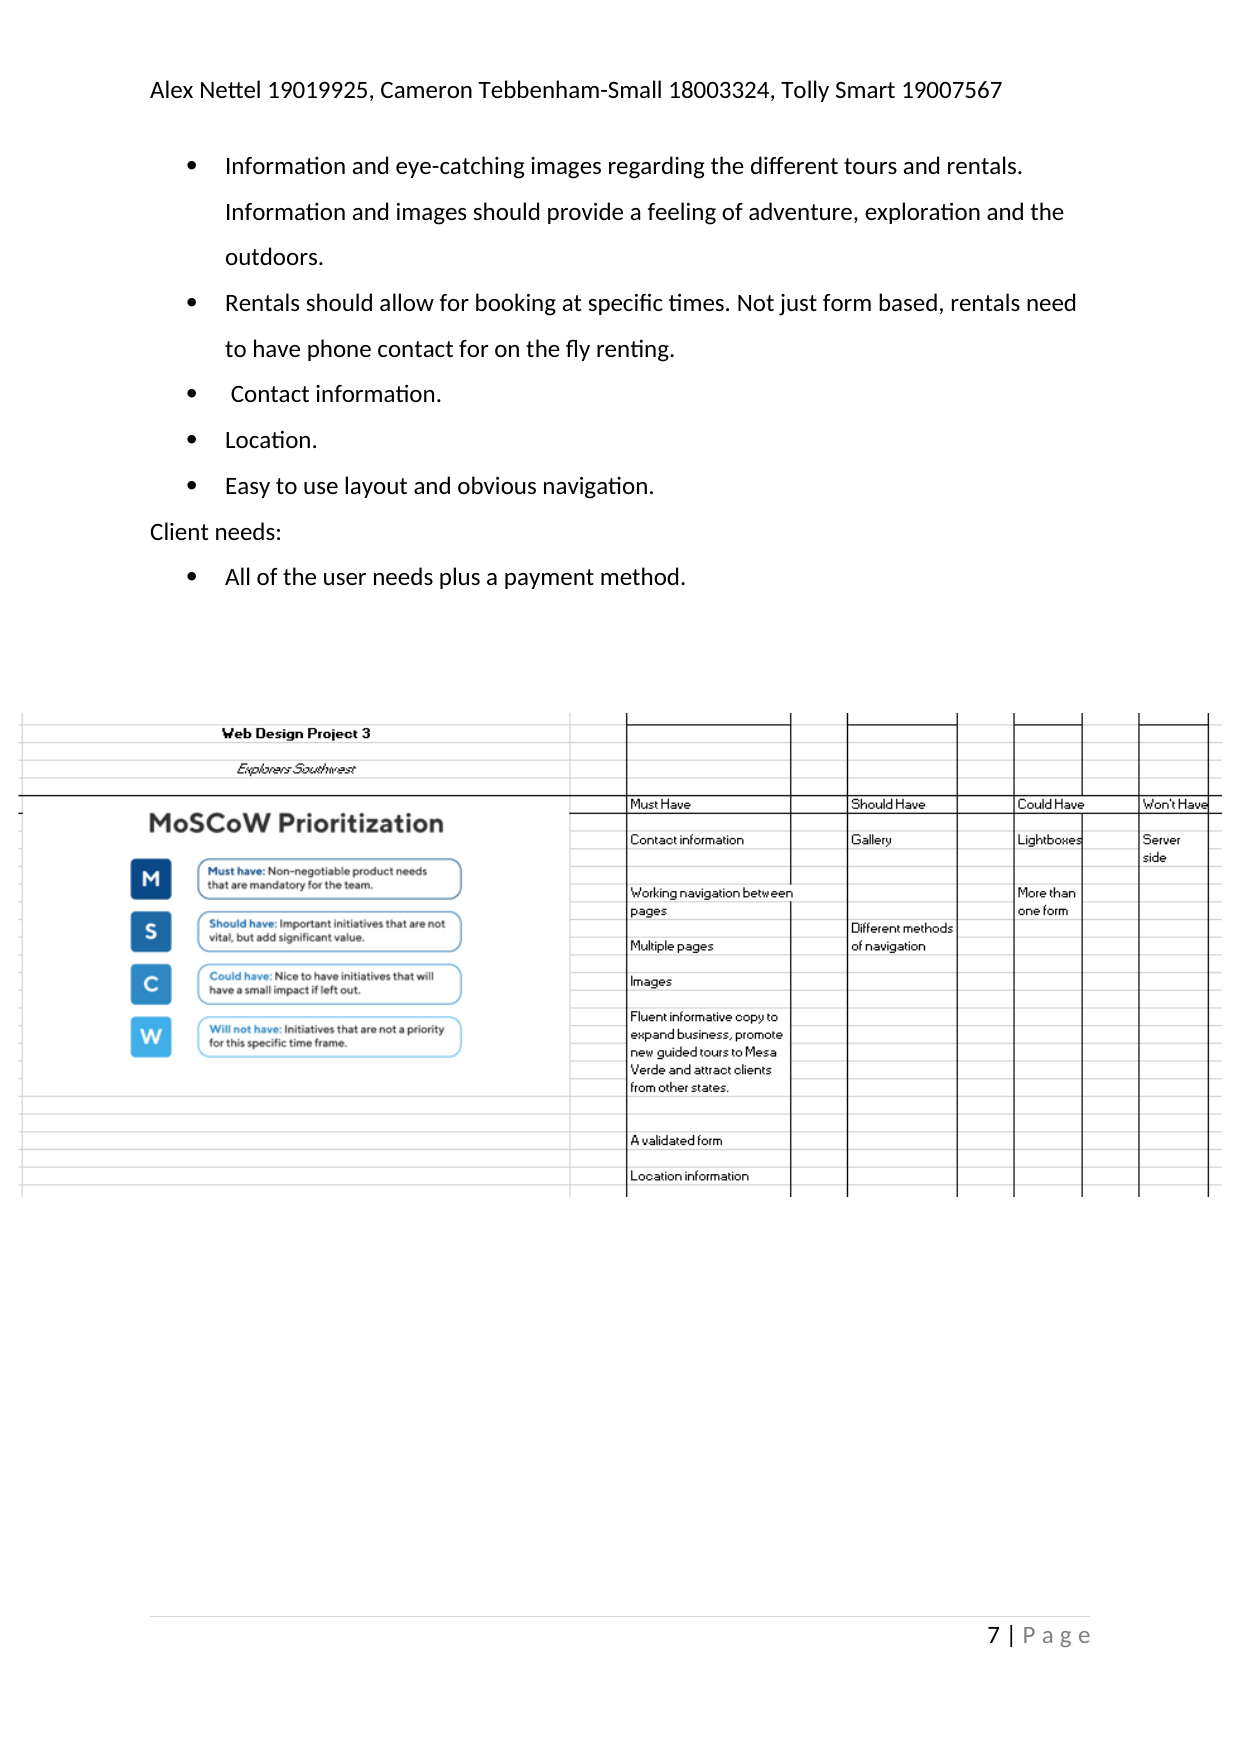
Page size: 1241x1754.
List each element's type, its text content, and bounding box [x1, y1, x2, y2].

list Contact information. [187, 379, 1090, 409]
list All of the user needs plus a payment method. [187, 562, 1090, 592]
list Easy to use layout and obvious navigation. [187, 470, 1090, 501]
text Client needs: [150, 516, 1090, 546]
list Information and eye-catching images regarding the different tours and rentals. Information and images should provide a feeling of adventure, exploration and the outdoors. [187, 150, 1090, 272]
picture [18, 713, 1223, 1197]
list Location. [187, 424, 1090, 455]
list Rentals should allow for booking at specific times. Not just form based, rentals need to have phone contact for on the fly renting. [187, 287, 1090, 363]
